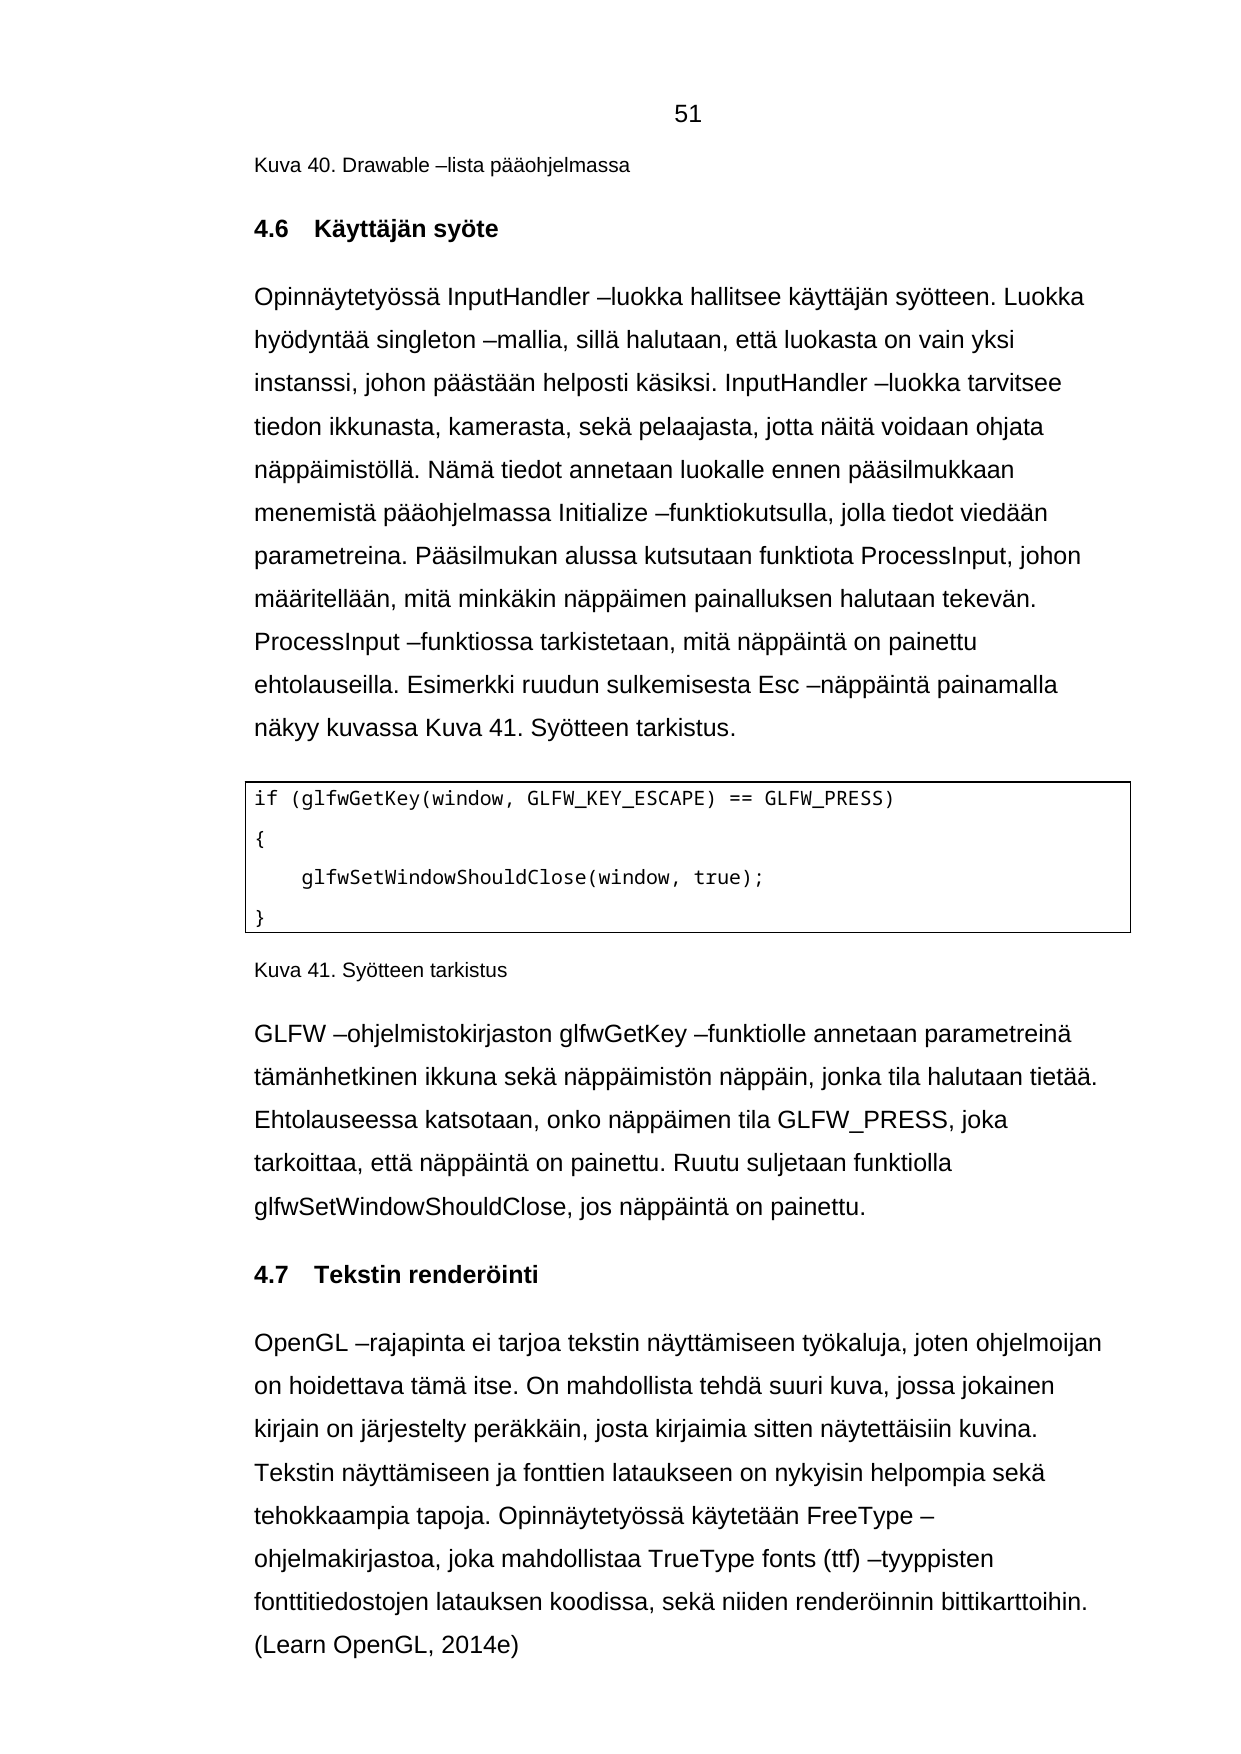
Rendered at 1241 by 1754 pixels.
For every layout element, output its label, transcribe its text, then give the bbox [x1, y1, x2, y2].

text glfwSetWindowShouldClose(window, true); [246, 860, 1130, 891]
text Kuva 40. Drawable –lista pääohjelmassa [254, 153, 1122, 177]
text { [246, 821, 1130, 851]
text if (glfwGetKey(window, GLFW_KEY_ESCAPE) == GLFW_PRESS) [246, 783, 1130, 812]
text Opinnäytetyössä InputHandler –luokka hallitsee käyttäjän syötteen. Luokka hyödyntää singleton –mallia, sillä halutaan, että luokasta on vain yksi instanssi, johon päästään helposti käsiksi. InputHandler –luokka tarvitsee tiedon ikkunasta, kamerasta, sekä pelaajasta, jotta näitä voidaan ohjata näppäimistöllä. Nämä tiedot annetaan luokalle ennen pääsilmukkaan menemistä pääohjelmassa Initialize –funktiokutsulla, jolla tiedot viedään parametreina. Pääsilmukan alussa kutsutaan funktiota ProcessInput, johon määritellään, mitä minkäkin näppäimen painalluksen halutaan tekevän. ProcessInput –funktiossa tarkistetaan, mitä näppäintä on painettu ehtolauseilla. Esimerkki ruudun sulkemisesta Esc –näppäintä painamalla näkyy kuvassa 41. [254, 282, 1122, 742]
text GLFW –ohjelmistokirjaston glfwGetKey –funktiolle annetaan parametreinä tämänhetkinen ikkuna sekä näppäimistön näppäin, jonka tila halutaan tietää. Ehtolauseessa katsotaan, onko näppäimen tila GLFW_PRESS, joka tarkoittaa, että näppäintä on painettu. Ruutu suljetaan funktiolla glfwSetWindowShouldClose, jos näppäintä on painettu. [254, 1019, 1122, 1220]
text OpenGL –rajapinta ei tarjoa tekstin näyttämiseen työkaluja, joten ohjelmoijan on hoidettava tämä itse. On mahdollista tehdä suuri kuva, jossa jokainen kirjain on järjestelty peräkkäin, josta kirjaimia sitten näytettäisiin kuvina. Tekstin näyttämiseen ja fonttien lataukseen on nykyisin helpompia sekä tehokkaampia tapoja. Opinnäytetyössä käytetään FreeType –ohjelmakirjastoa, joka mahdollistaa TrueType fonts (ttf) –tyyppisten fonttitiedostojen latauksen koodissa, sekä niiden renderöinnin bittikarttoihin. (Learn OpenGL, 2014e) [254, 1328, 1122, 1659]
text Kuva 41. Syötteen tarkistus [254, 958, 1122, 982]
subtitle Käyttäjän syöte [254, 213, 1122, 242]
text } [246, 900, 1130, 932]
subtitle Tekstin renderöinti [254, 1260, 1122, 1288]
